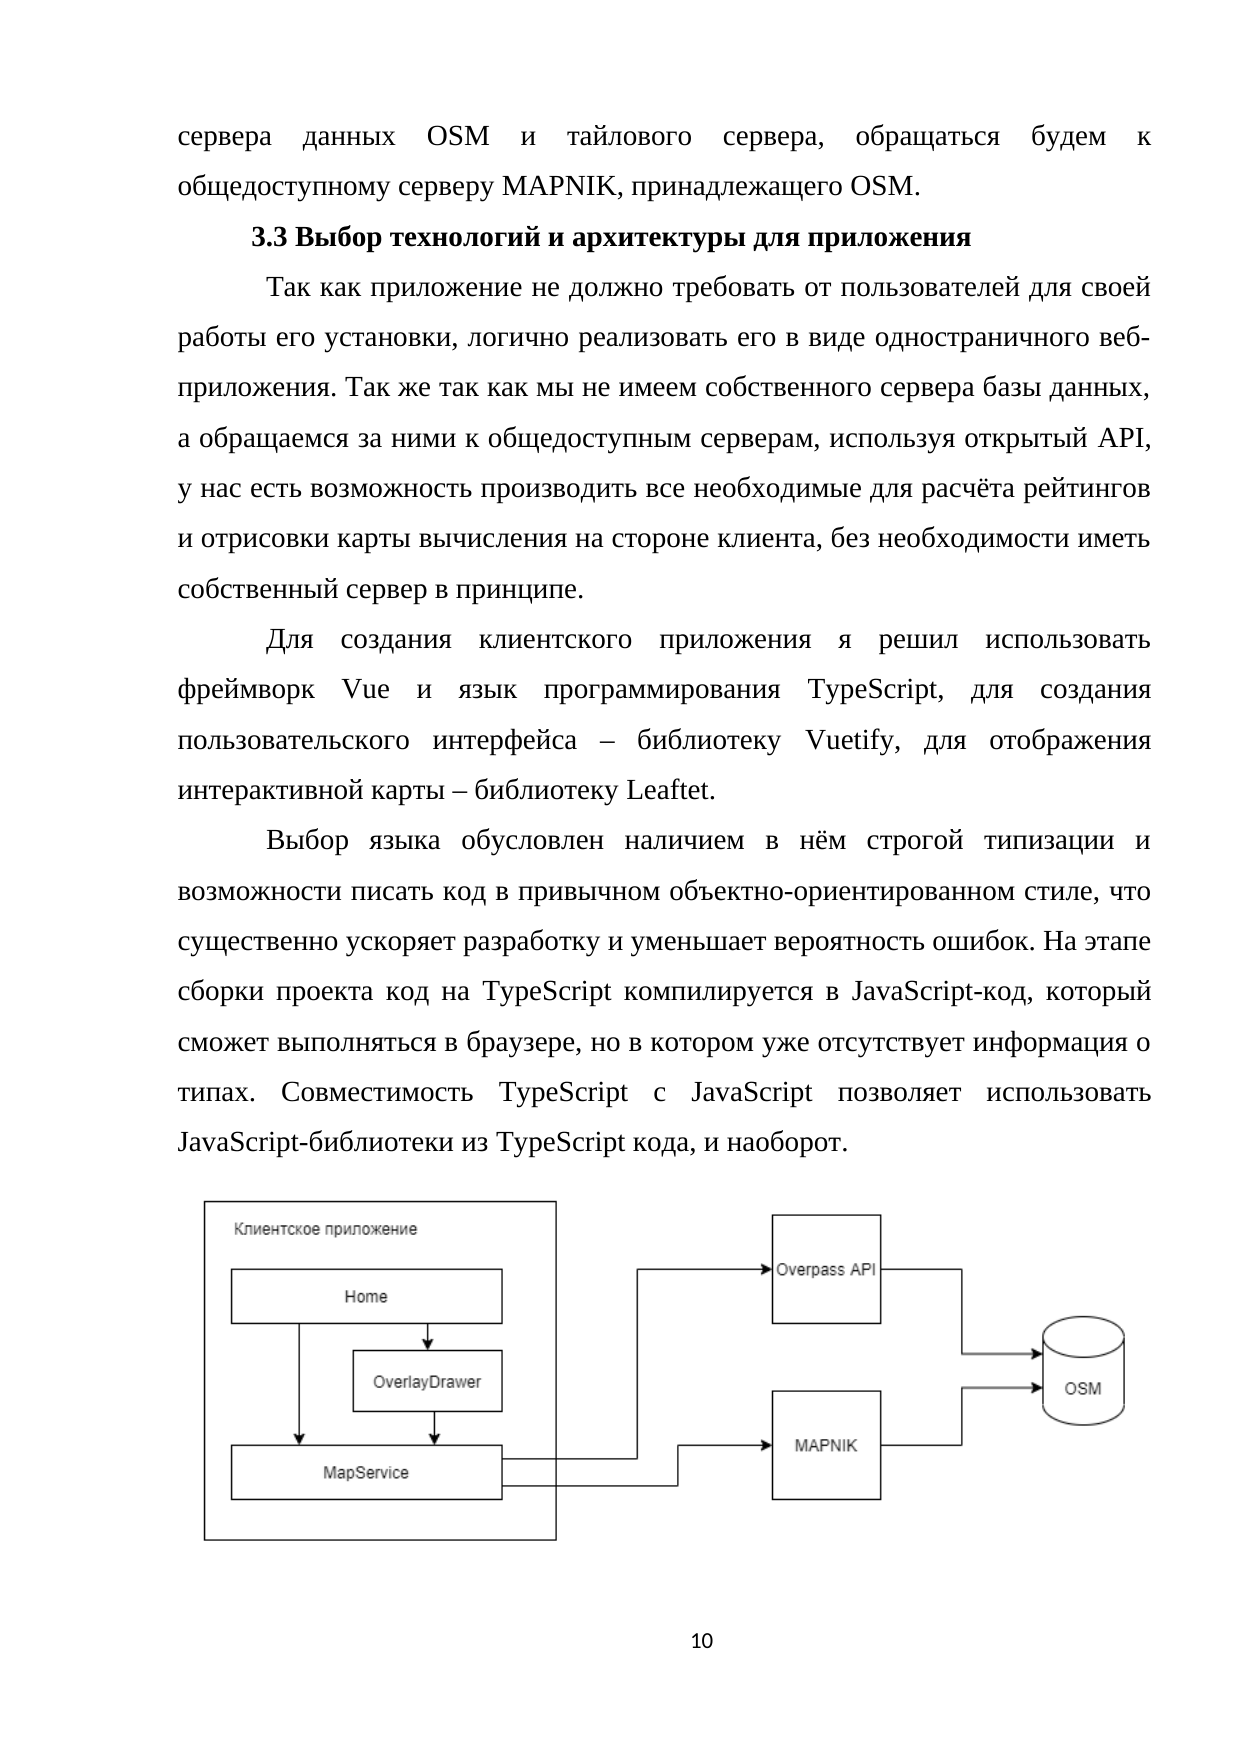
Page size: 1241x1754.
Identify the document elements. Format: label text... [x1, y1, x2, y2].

text Для создания клиентского приложения я решил использовать фреймворк Vue и язык программирования TypeScript, для создания пользовательского интерфейса – библиотеку Vuetify, для отображения интерактивной карты – библиотеку Leaftet. [177, 621, 1152, 806]
text Так как приложение не должно требовать от пользователей для своей работы его установки, логично реализовать его в виде одностраничного веб-приложения. Так же так как мы не имеем собственного сервера базы данных, а обращаемся за ними к общедоступным серверам, используя открытый API, у нас есть возможность производить все необходимые для расчёта рейтингов и отрисовки карты вычисления на стороне клиента, без необходимости иметь собственный сервер в принципе. [177, 269, 1152, 604]
text Выбор технологий и архитектуры для приложения [177, 219, 1152, 252]
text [177, 118, 1152, 202]
text Выбор языка обусловлен наличием в нём строгой типизации и возможности писать код в привычном объектно-ориентированном стиле, что существенно ускоряет разработку и уменьшает вероятность ошибок. На этапе сборки проекта код на TypeScript компилируется в JavaScript-код, который сможет выполняться в браузере, но в котором уже отсутствует информация о типах. Совместимость TypeScript c JavaScript позволяет использовать JavaScript-библиотеки из TypeScript кода, и наоборот. [177, 822, 1152, 1158]
picture [177, 1174, 1152, 1568]
